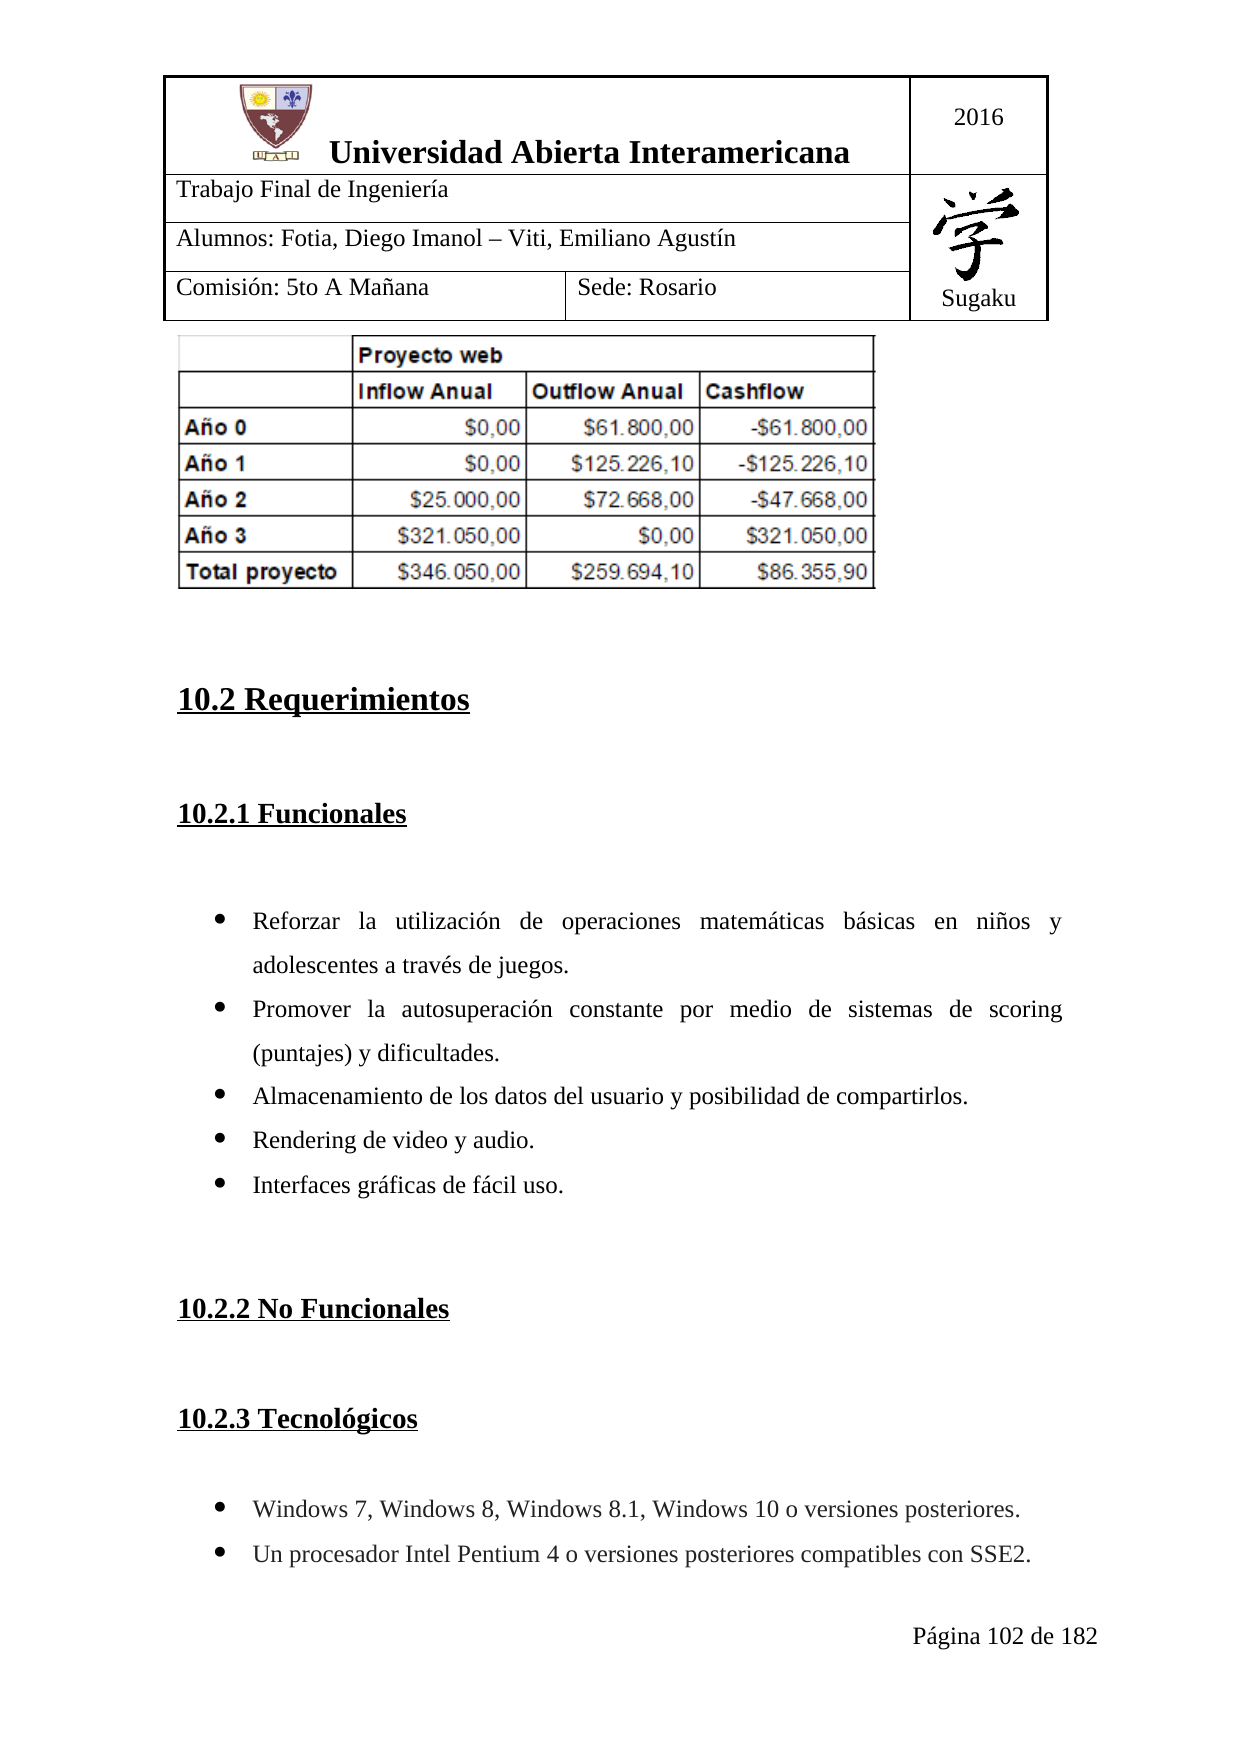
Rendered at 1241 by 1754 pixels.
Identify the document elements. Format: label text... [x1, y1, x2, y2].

subtitle 10.2.2 No Funcionales [177, 1291, 1063, 1324]
list Almacenamiento de los datos del usuario y posibilidad de compartirlos. [215, 1081, 1063, 1111]
list Windows 7, Windows 8, Windows 8.1, Windows 10 o versiones posteriores. [215, 1494, 1063, 1524]
subtitle 10.2.3 Tecnológicos [177, 1401, 1063, 1434]
list Interfaces gráficas de fácil uso. [215, 1170, 1063, 1199]
list Rendering de video y audio. [215, 1125, 1063, 1155]
list Reforzar la utilización de operaciones matemáticas básicas en niños y adolescentes a través de juegos. [215, 906, 1063, 979]
picture [177, 335, 876, 589]
list Promover la autosuperación constante por medio de sistemas de scoring (puntajes) y dificultades. [215, 994, 1063, 1066]
picture [927, 181, 1030, 284]
list Un procesador Intel Pentium 4 o versiones posteriores compatibles con SSE2. [215, 1539, 1063, 1568]
subtitle 10.2 Requerimientos [177, 679, 1063, 717]
picture [223, 78, 329, 164]
subtitle 10.2.1 Funcionales [177, 796, 1063, 830]
